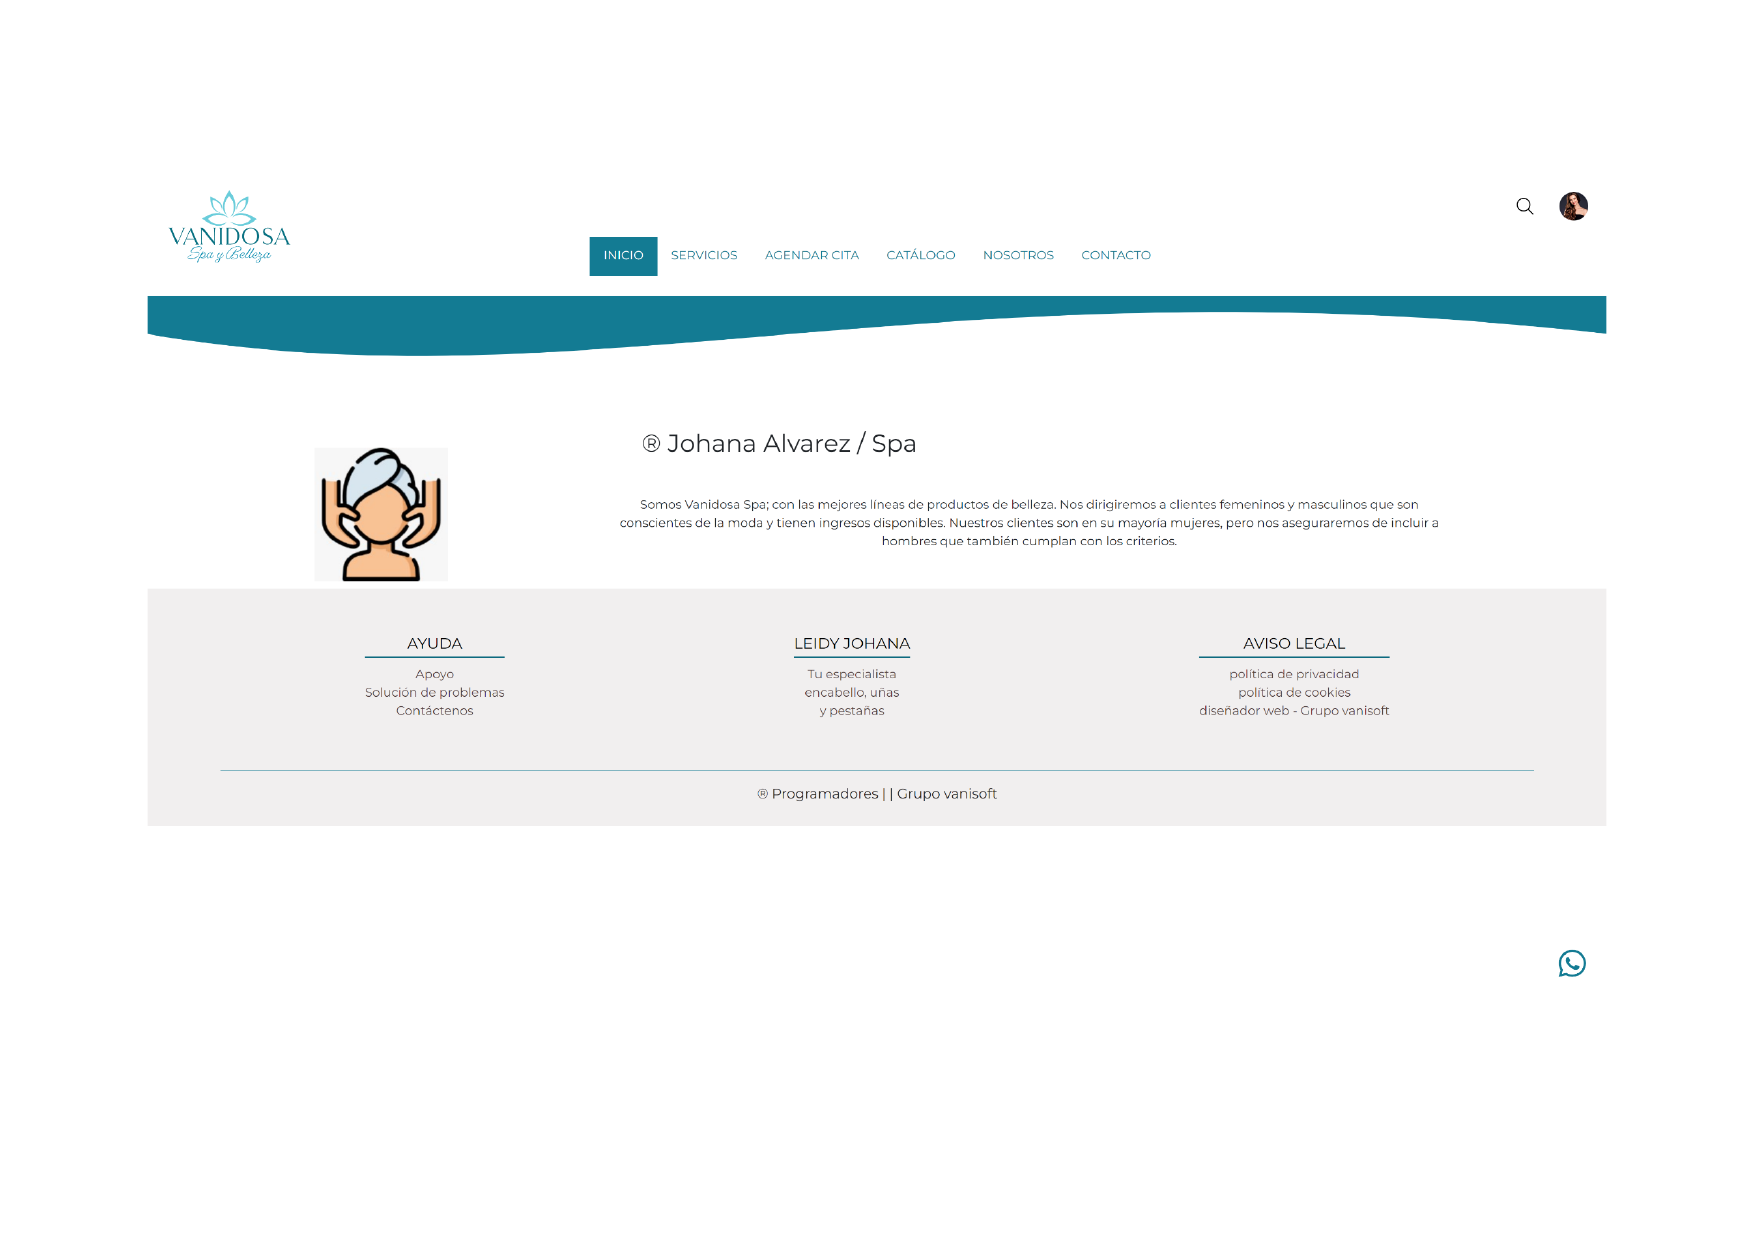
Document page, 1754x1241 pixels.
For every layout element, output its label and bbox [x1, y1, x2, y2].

picture [147, 177, 1607, 998]
